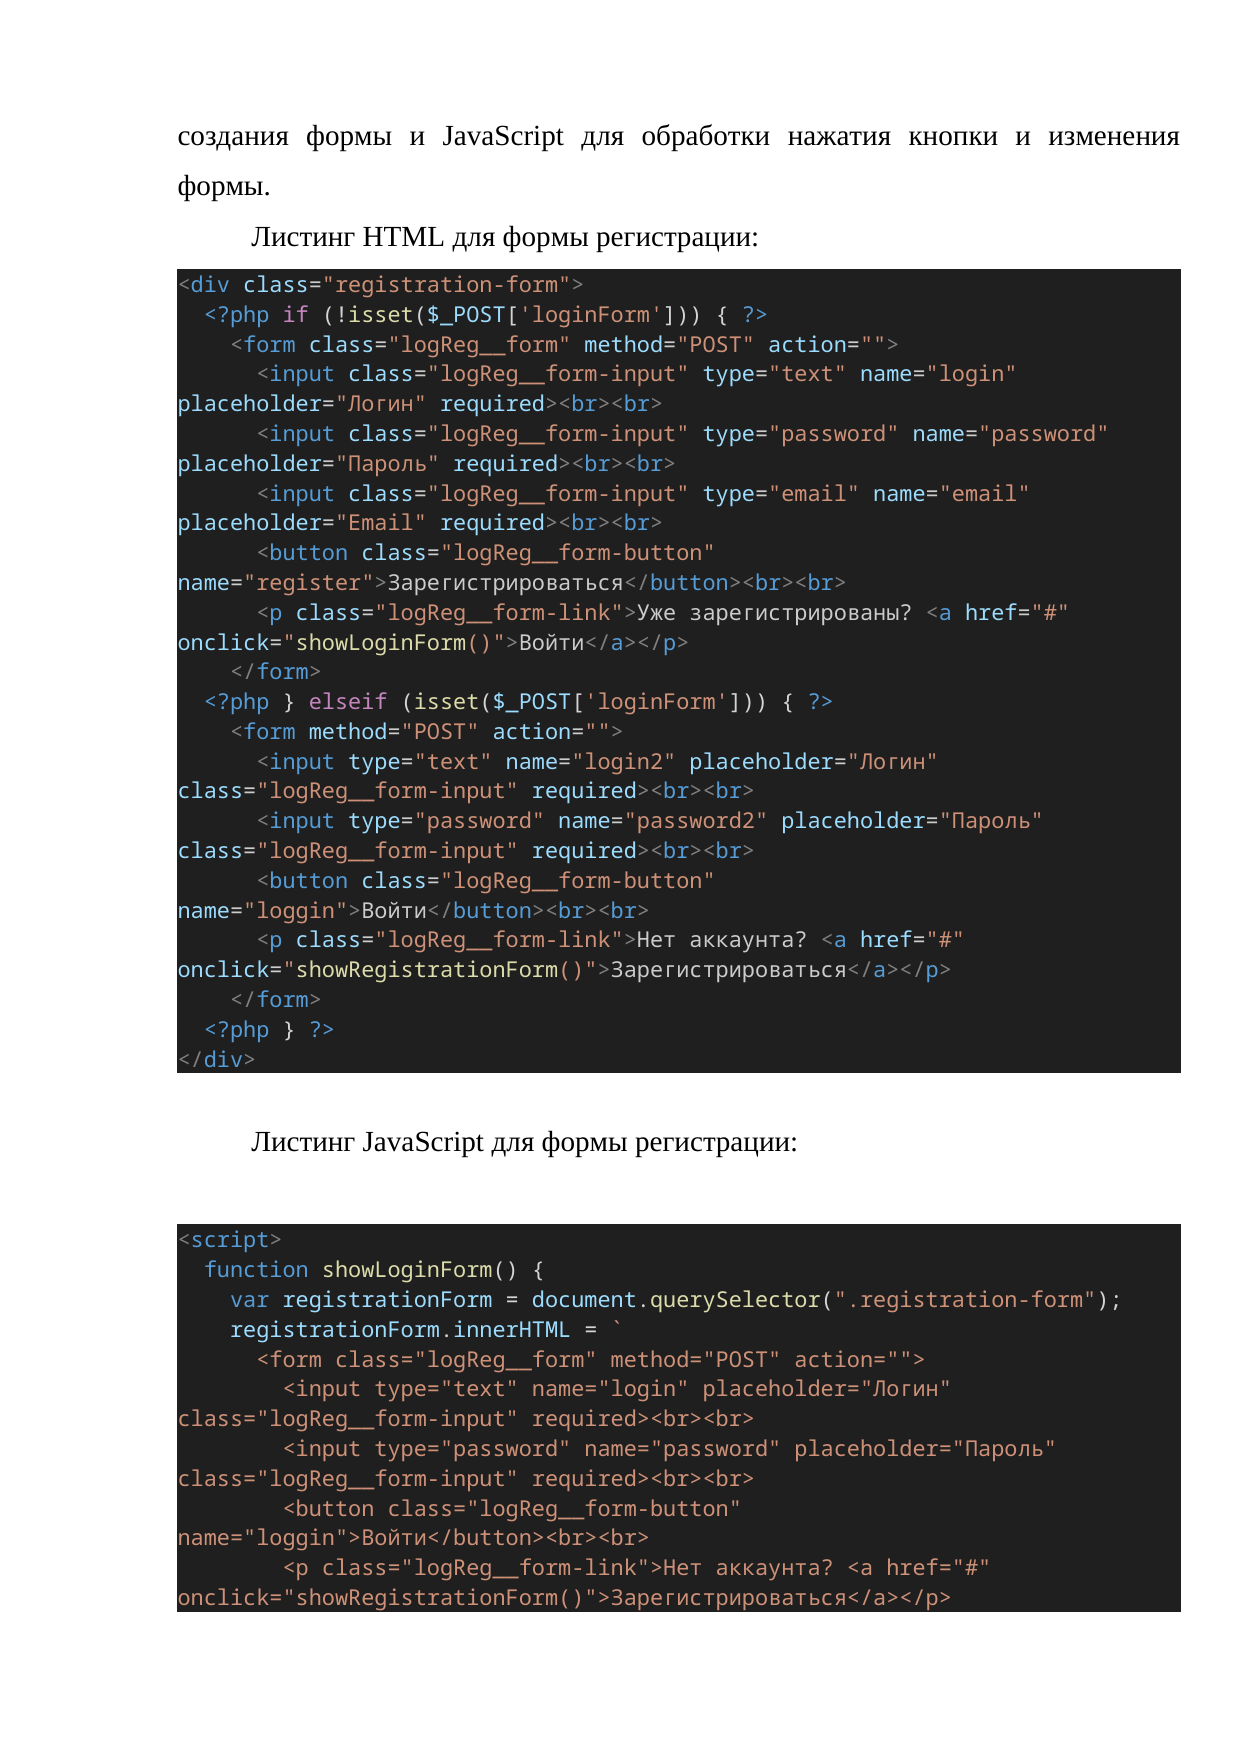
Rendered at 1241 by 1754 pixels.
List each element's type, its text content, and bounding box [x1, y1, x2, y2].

text <p class="logReg__form-link">Нет аккаунта? <a href="#" onclick="showRegistrationForm()">Зарегистрироваться</a></p> [177, 924, 1181, 984]
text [177, 118, 1181, 202]
text <input type="text" name="login" placeholder="Логин" class="logReg__form-input" required><br><br> [177, 1373, 1181, 1433]
text <form class="logReg__form" method="POST" action=""> [177, 329, 1181, 358]
text <input class="logReg__form-input" type="password" name="password" placeholder="Пароль" required><br><br> [177, 418, 1181, 478]
text Листинг HTML для формы регистрации: [177, 219, 1181, 252]
text <form method="POST" action=""> [177, 716, 1181, 746]
text <?php if (!isset($_POST['loginForm'])) { ?> [177, 299, 1181, 329]
text </div> [177, 1044, 1181, 1073]
text <p class="logReg__form-link">Нет аккаунта? <a href="#" onclick="showRegistrationForm()">Зарегистрироваться</a></p> [177, 1552, 1181, 1612]
text </form> [177, 984, 1181, 1014]
text <?php } ?> [177, 1014, 1181, 1044]
text registrationForm.innerHTML = ` [177, 1314, 1181, 1343]
text </form> [177, 656, 1181, 686]
text <button class="logReg__form-button" name="loggin">Войти</button><br><br> [177, 865, 1181, 924]
text function showLoginForm() { [177, 1254, 1181, 1284]
text <input type="password" name="password2" placeholder="Пароль" class="logReg__form-input" required><br><br> [177, 805, 1181, 865]
text <form class="logReg__form" method="POST" action=""> [177, 1343, 1181, 1373]
text <input class="logReg__form-input" type="text" name="login" placeholder="Логин" required><br><br> [177, 358, 1181, 418]
text <button class="logReg__form-button" name="loggin">Войти</button><br><br> [177, 1492, 1181, 1552]
text <input type="password" name="password" placeholder="Пароль" class="logReg__form-input" required><br><br> [177, 1433, 1181, 1492]
text <input class="logReg__form-input" type="email" name="email" placeholder="Email" required><br><br> [177, 478, 1181, 537]
text <script> [177, 1224, 1181, 1254]
text <p class="logReg__form-link">Уже зарегистрированы? <a href="#" onclick="showLoginForm()">Войти</a></p> [177, 597, 1181, 656]
text Листинг JavaScript для формы регистрации: [177, 1124, 1181, 1157]
text <input type="text" name="login2" placeholder="Логин" class="logReg__form-input" required><br><br> [177, 746, 1181, 805]
text var registrationForm = document.querySelector(".registration-form"); [177, 1284, 1181, 1314]
text <button class="logReg__form-button" name="register">Зарегистрироваться</button><br><br> [177, 537, 1181, 597]
text <?php } elseif (isset($_POST['loginForm'])) { ?> [177, 686, 1181, 716]
text <div class="registration-form"> [177, 269, 1181, 299]
